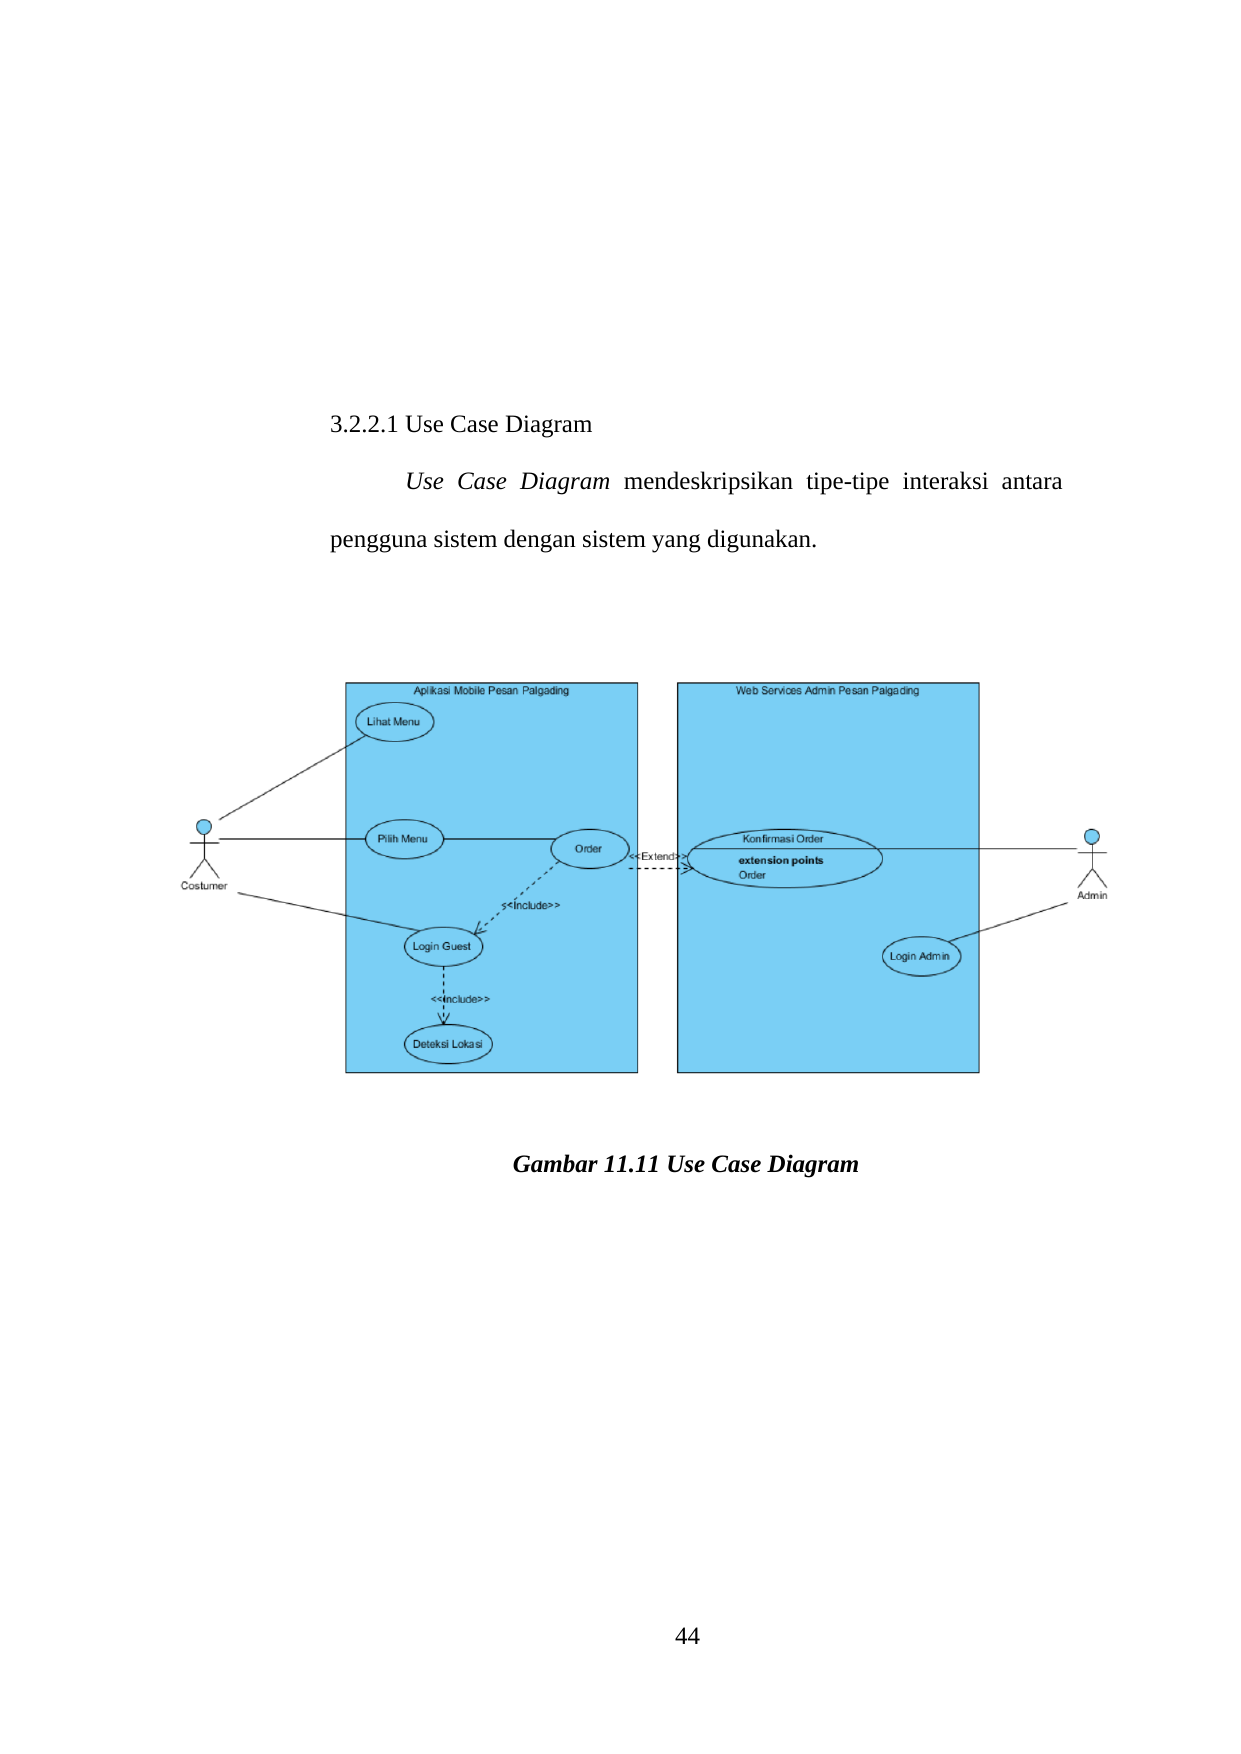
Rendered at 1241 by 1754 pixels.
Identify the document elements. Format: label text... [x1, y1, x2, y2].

text Use Case Diagram mendeskripsikan tipe-tipe interaksi antara pengguna sistem dengan sistem yang digunakan. [330, 466, 1063, 552]
picture [161, 638, 1139, 1120]
text Use Case Diagram [330, 409, 1063, 437]
